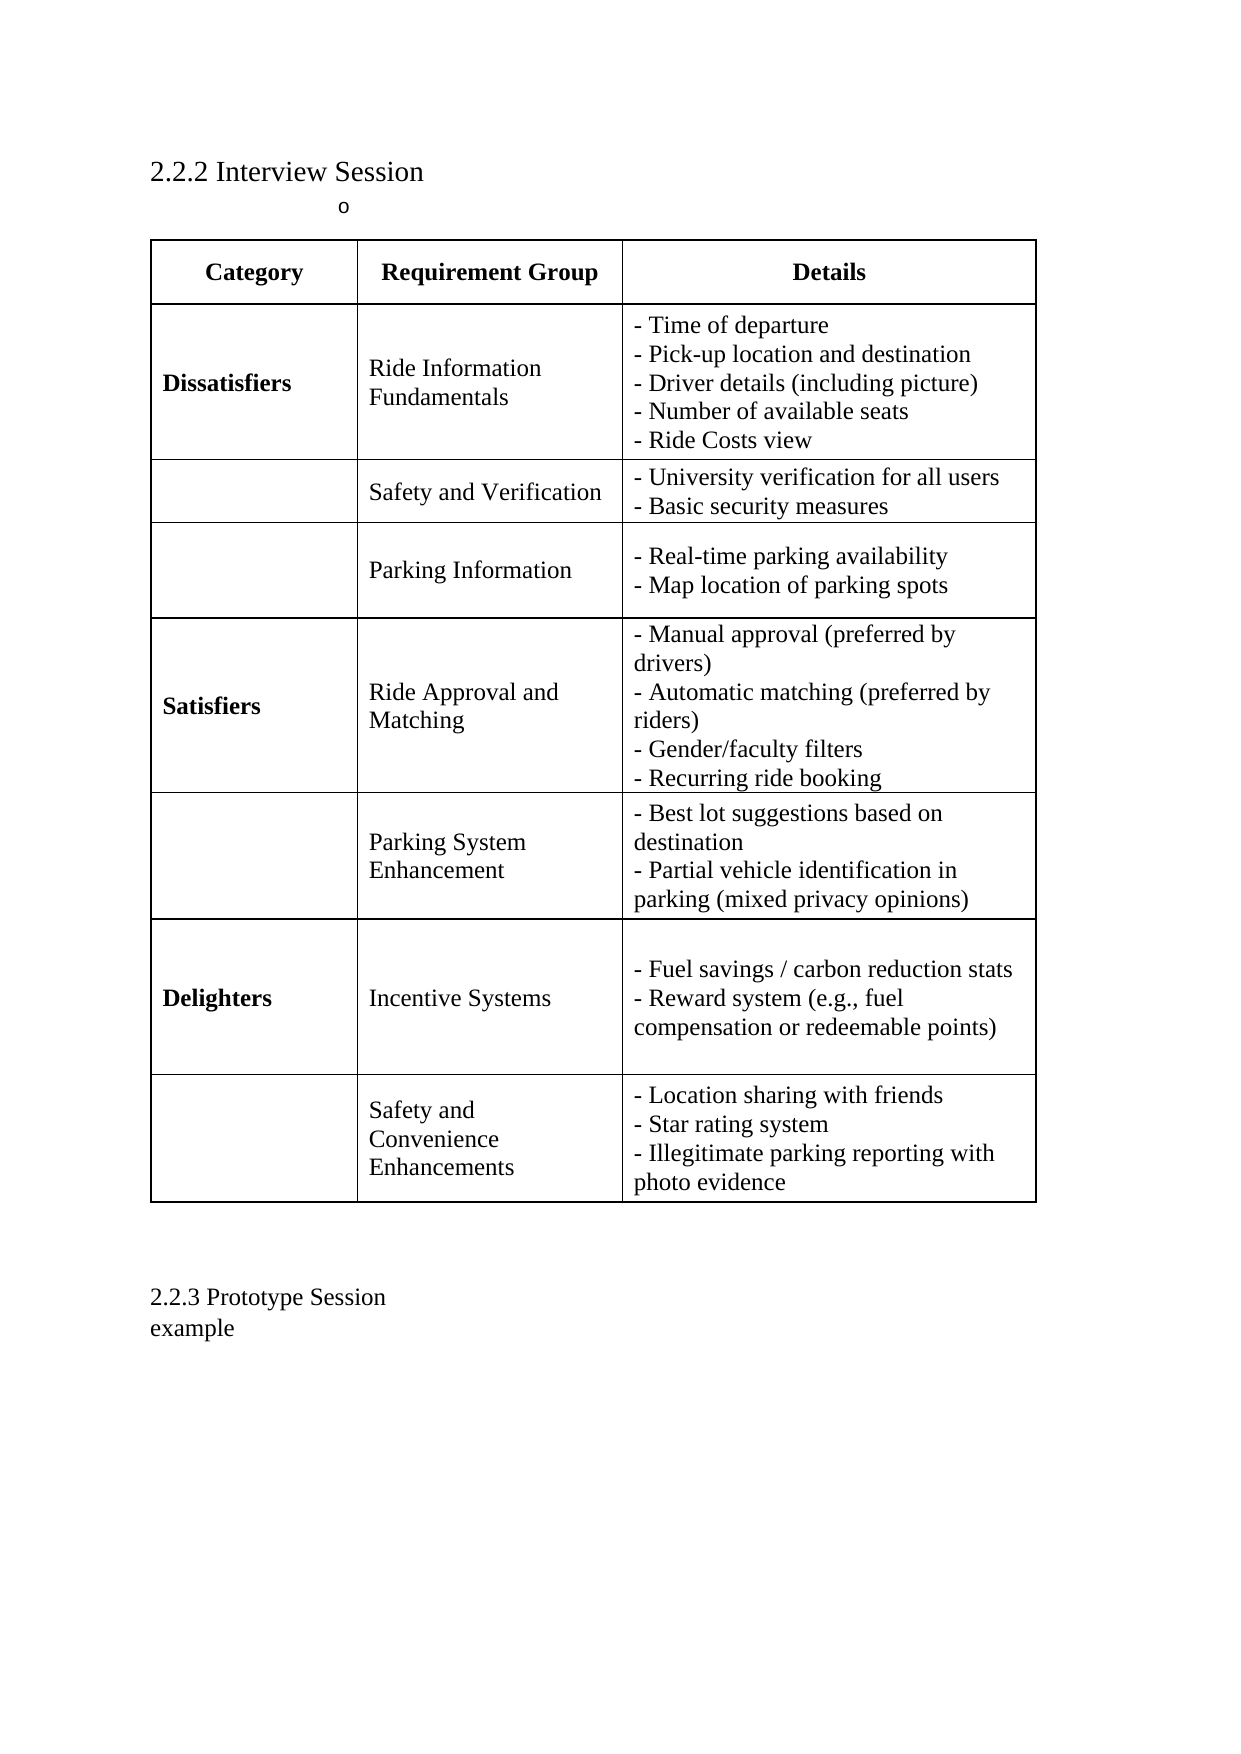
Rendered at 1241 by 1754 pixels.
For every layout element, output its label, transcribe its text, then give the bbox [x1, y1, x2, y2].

table_cell Safety and Verification [358, 460, 622, 522]
table_cell [152, 523, 357, 617]
table_header Details [623, 241, 1035, 303]
table_cell [152, 793, 357, 918]
text 2.2.3 Prototype Session example [150, 1251, 1090, 1342]
table_cell Delighters [152, 920, 357, 1074]
table_cell Ride Information Fundamentals [358, 305, 622, 459]
table_cell - Fuel savings / carbon reduction stats - Reward system (e.g., fuel compensation or redeemable points) [623, 920, 1035, 1074]
table_cell Dissatisfiers [152, 305, 357, 459]
table_cell Parking Information [358, 523, 622, 617]
table_cell - Real-time parking availability - Map location of parking spots [623, 523, 1035, 617]
table_cell Parking System Enhancement [358, 793, 622, 918]
subtitle 2.2.2 Interview Session [150, 154, 1090, 188]
table_cell Safety and Convenience Enhancements [358, 1075, 622, 1201]
table_header Requirement Group [358, 241, 622, 303]
table_cell - Location sharing with friends - Star rating system - Illegitimate parking reporting with photo evidence [623, 1075, 1035, 1201]
table_cell - Manual approval (preferred by drivers) - Automatic matching (preferred by riders) - Gender/faculty filters - Recurring ride booking [623, 619, 1035, 792]
table_header Category [152, 241, 357, 303]
table_cell Satisfiers [152, 619, 357, 792]
table_cell [152, 460, 357, 522]
table_cell [152, 1075, 357, 1201]
table_cell Incentive Systems [358, 920, 622, 1074]
table_cell - Best lot suggestions based on destination - Partial vehicle identification in parking (mixed privacy opinions) [623, 793, 1035, 918]
table_cell Ride Approval and Matching [358, 619, 622, 792]
table_cell - University verification for all users - Basic security measures [623, 460, 1035, 522]
table_cell - Time of departure - Pick-up location and destination - Driver details (including picture) - Number of available seats - Ride Costs view [623, 305, 1035, 459]
